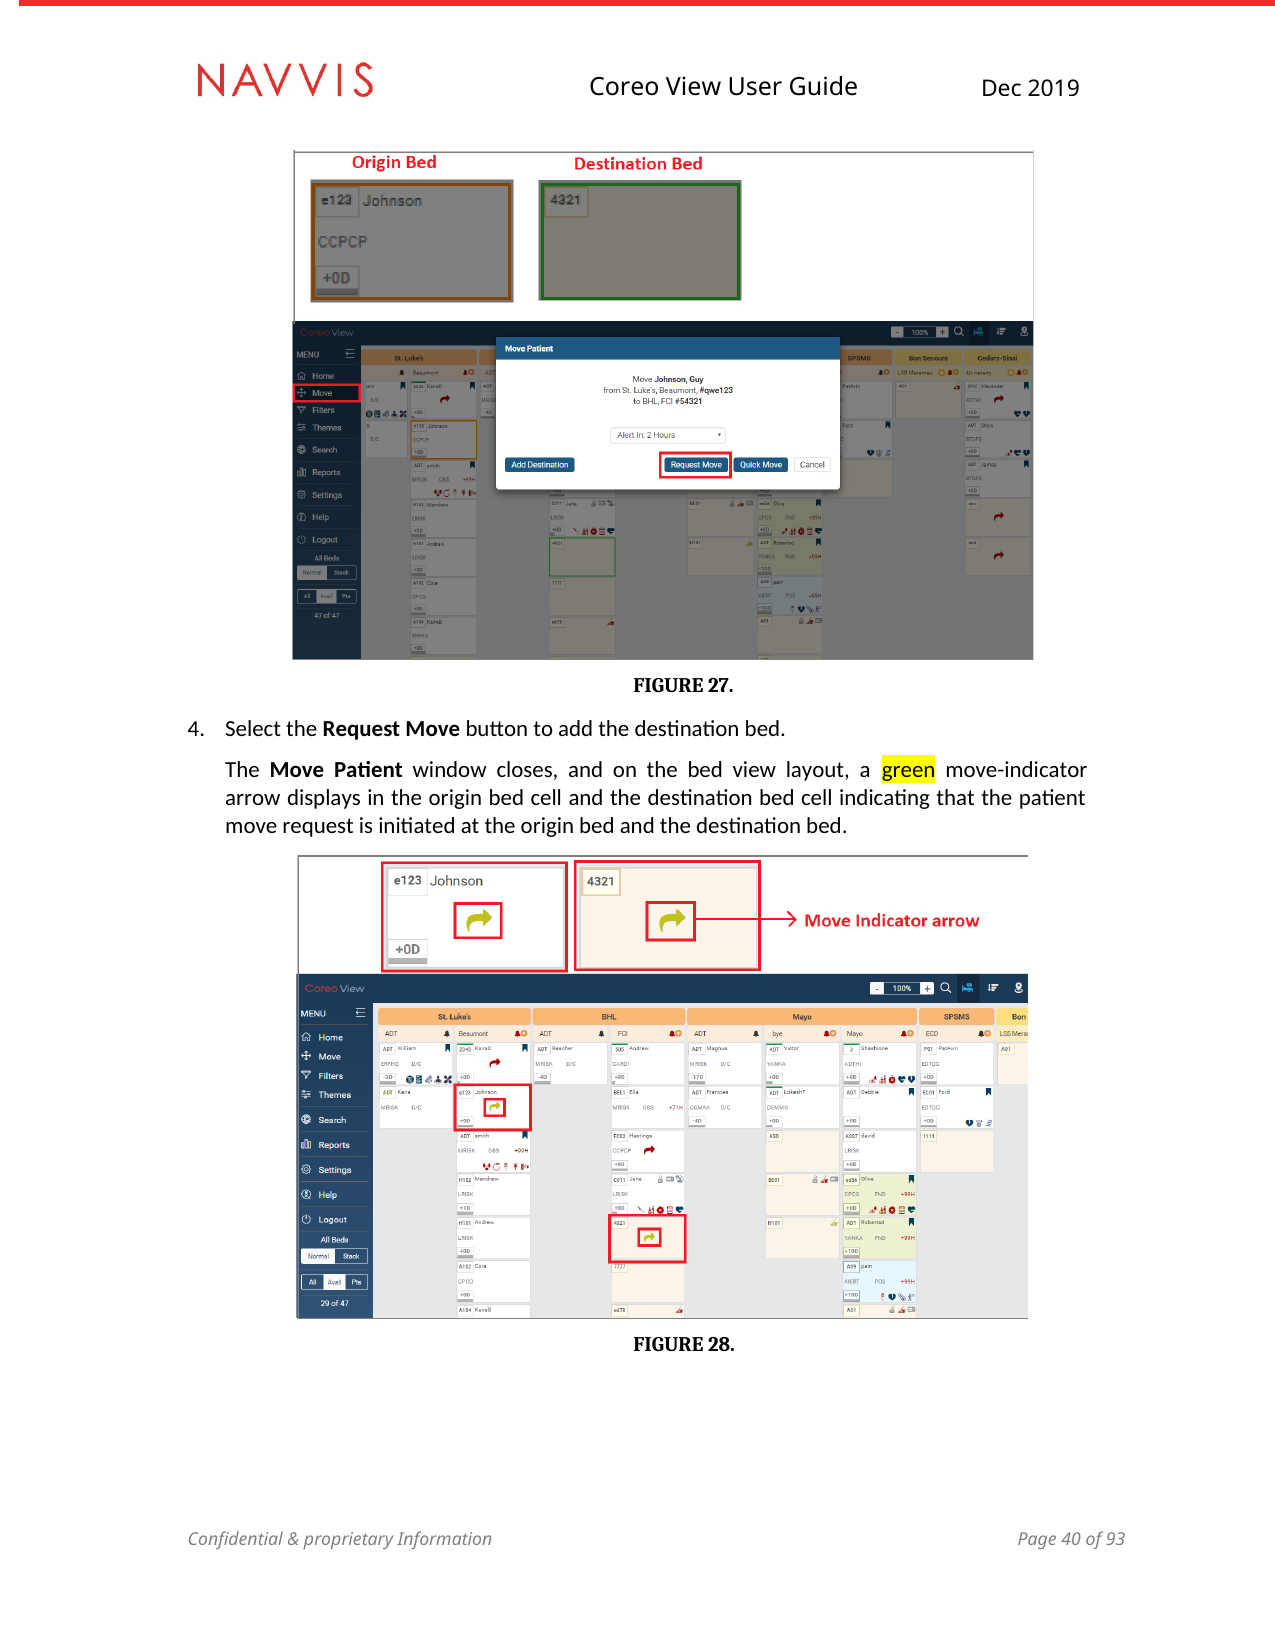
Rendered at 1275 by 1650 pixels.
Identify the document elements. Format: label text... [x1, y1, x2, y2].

picture [291, 150, 1034, 660]
text The Move Patient window closes, and on the bed view layout, a green move-indicator arrow displays in the origin bed cell and the destination bed cell indicating that the patient move request is initiated at the origin bed and the destination bed. [225, 755, 1087, 839]
picture [296, 855, 1028, 1319]
list Select the Request Move button to add the destination bed. [187, 714, 1087, 743]
picture [187, 55, 383, 104]
